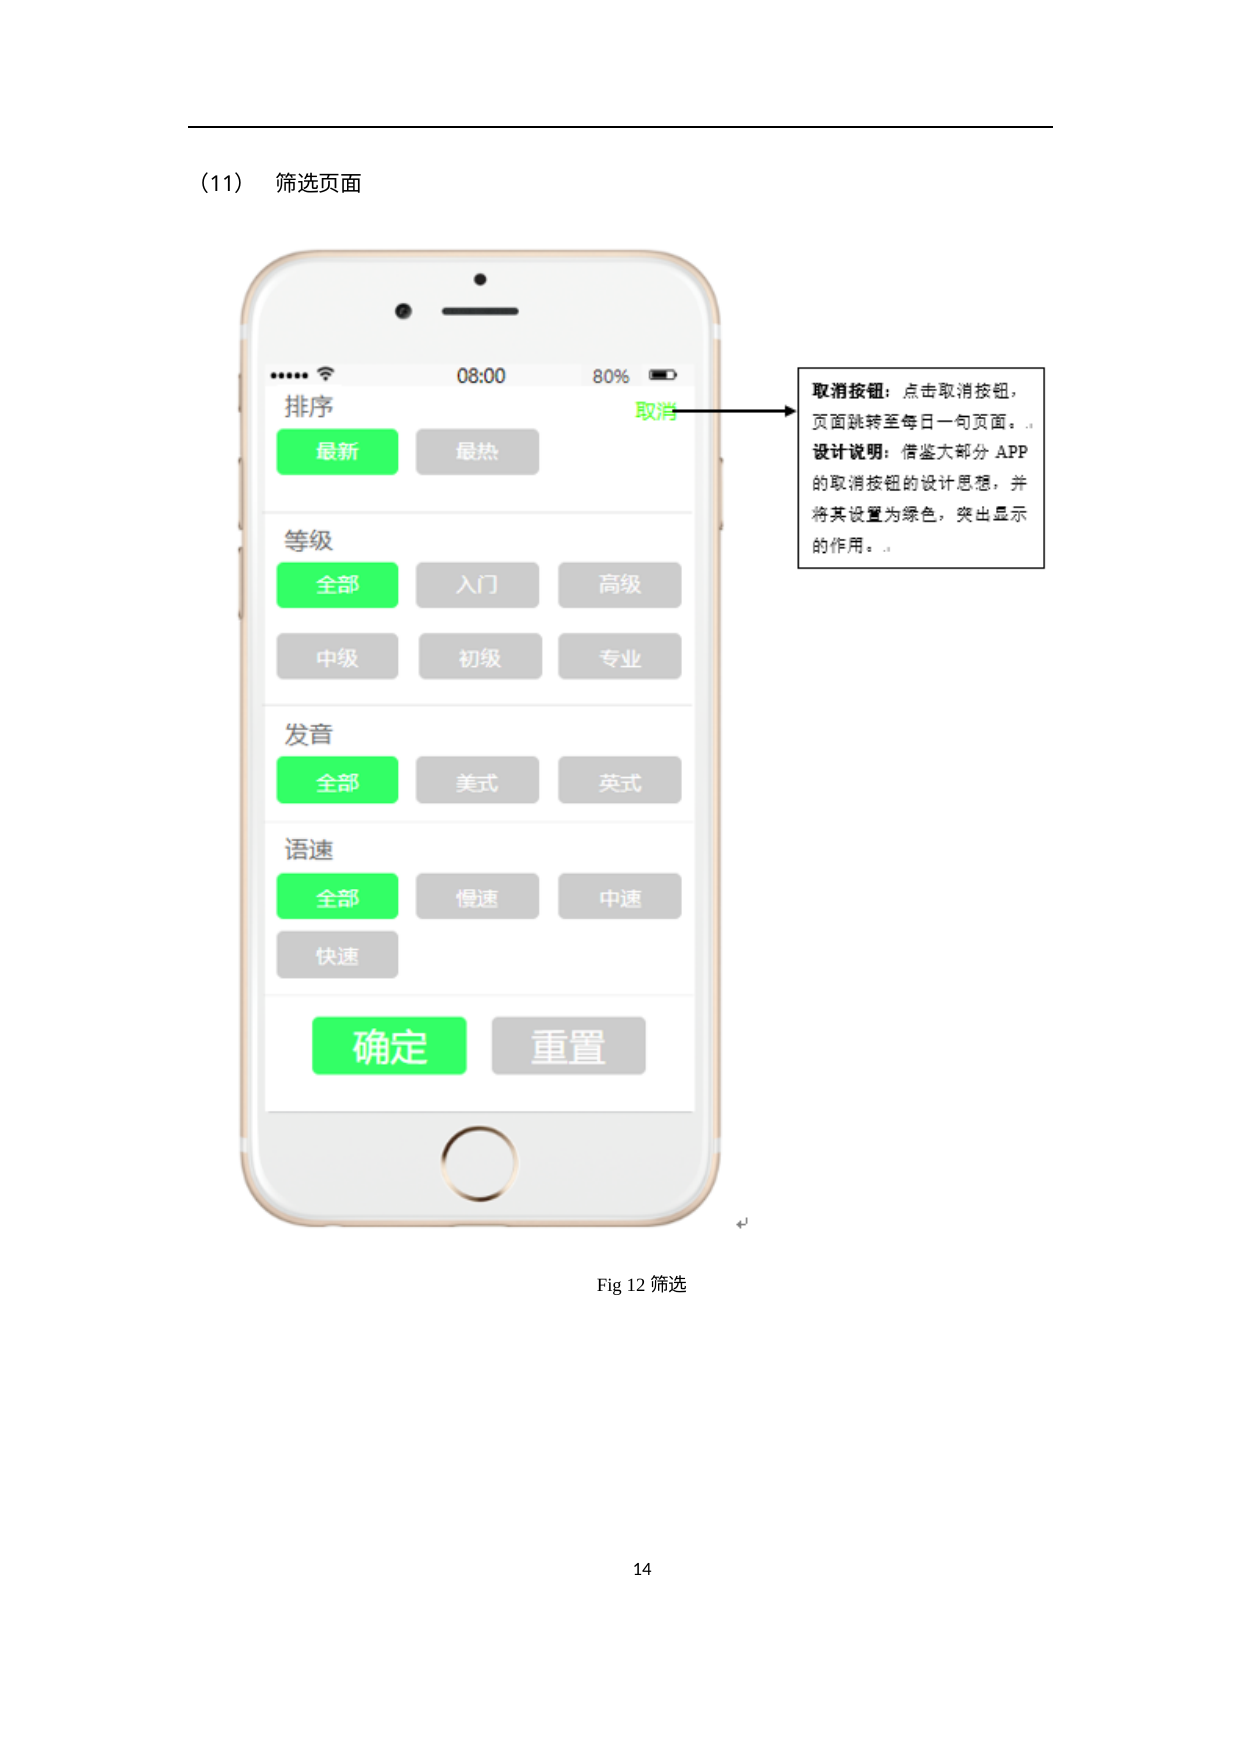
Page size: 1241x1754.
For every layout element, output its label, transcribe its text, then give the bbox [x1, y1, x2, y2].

picture [231, 230, 1053, 1235]
title 筛选页面 [187, 166, 1053, 198]
